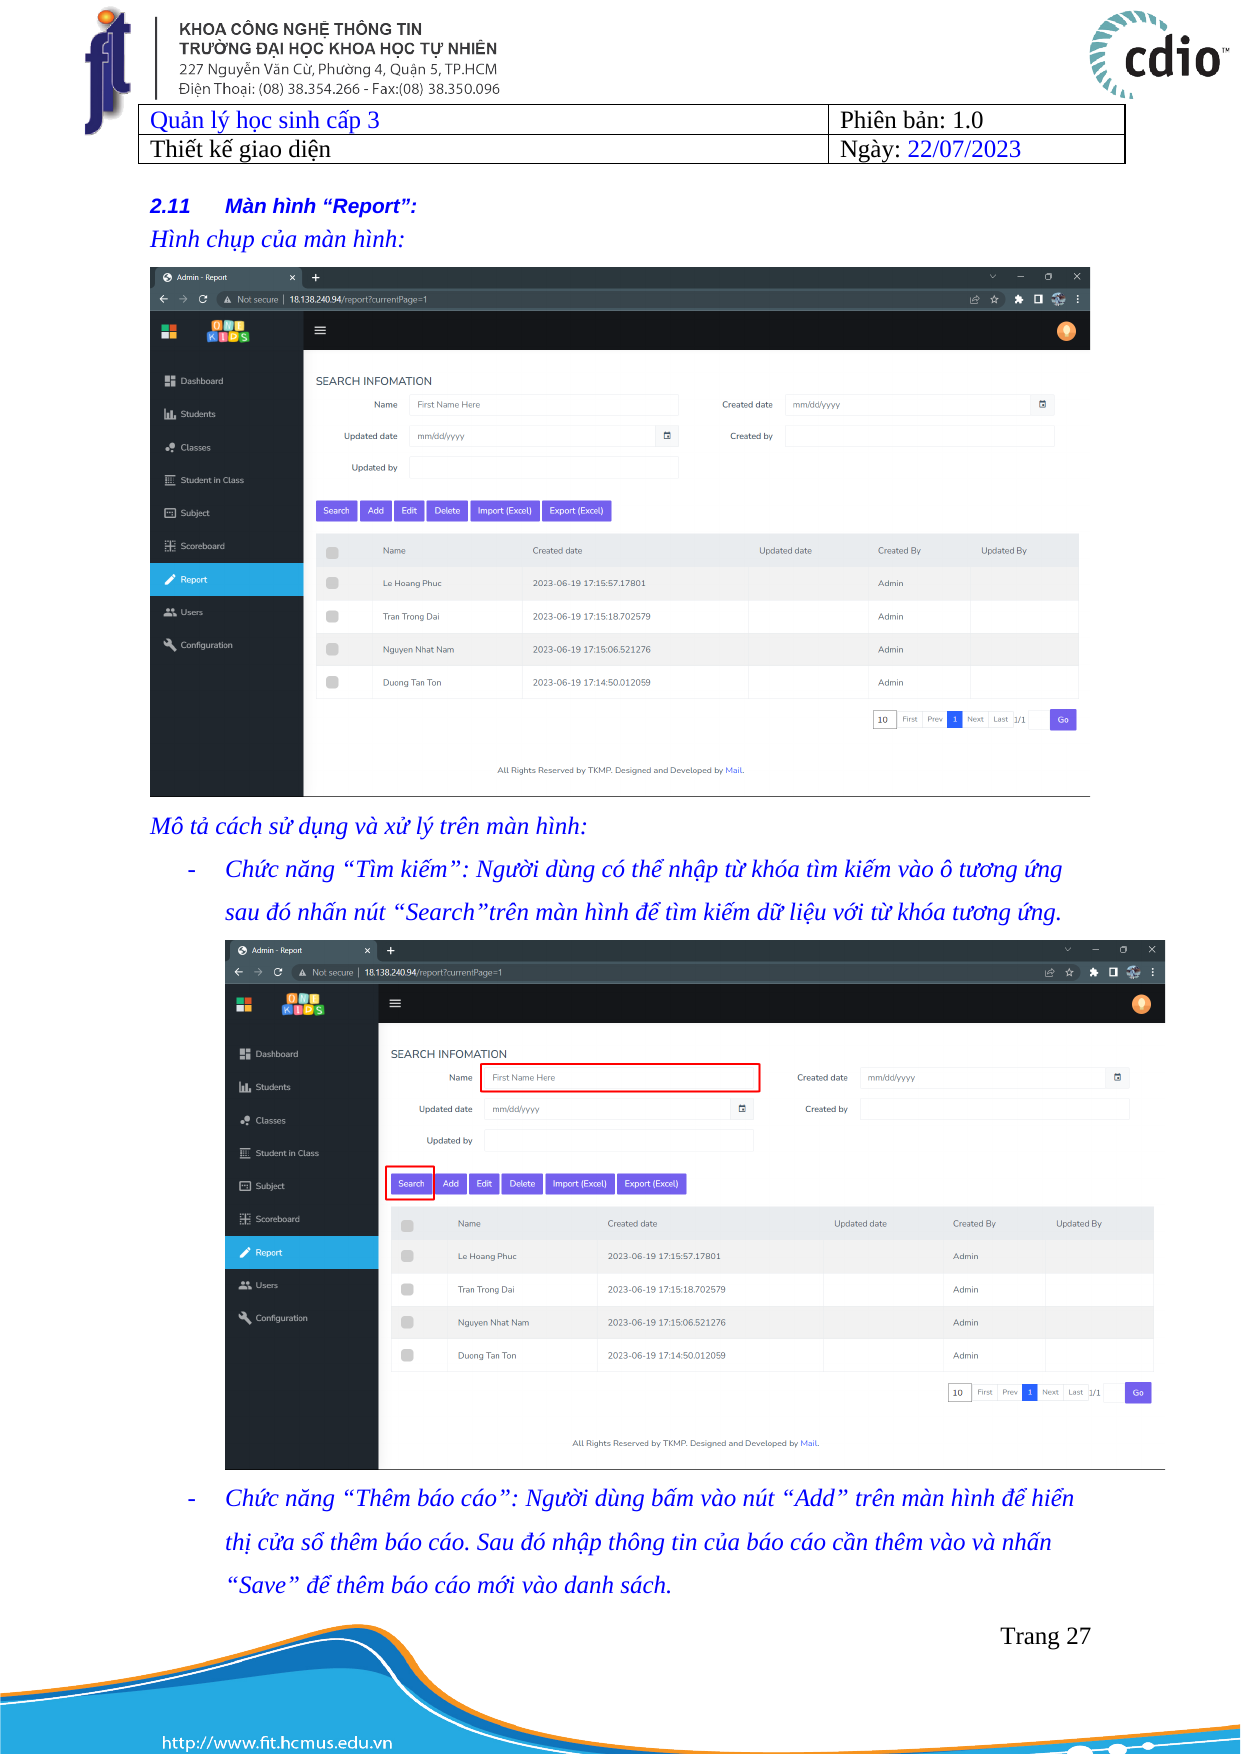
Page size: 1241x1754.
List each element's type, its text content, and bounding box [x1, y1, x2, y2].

list Chức năng “Tìm kiếm”: Người dùng có thể nhập từ khóa tìm kiếm vào ô tương ứng sau đó nhấn nút “Search”trên màn hình để tìm kiếm dữ liệu với từ khóa tương ứng. [187, 854, 1090, 926]
picture [139, 105, 828, 134]
picture [139, 135, 828, 159]
text Mô tả cách sử dụng và xử lý trên màn hình: [150, 811, 1090, 839]
picture [0, 1621, 1241, 1754]
picture [829, 105, 1124, 134]
picture [225, 940, 1166, 1470]
picture [829, 135, 1124, 159]
picture [150, 267, 1091, 797]
text Hình chụp của màn hình: [150, 224, 1090, 253]
picture [61, 0, 1241, 159]
list Chức năng “Thêm báo cáo”: Người dùng bấm vào nút “Add” trên màn hình để hiển thị cửa sổ thêm báo cáo. Sau đó nhập thông tin của báo cáo cần thêm vào và nhấn “Save” để thêm báo cáo mới vào danh sách. [187, 1483, 1090, 1598]
subtitle Màn hình “Report”: [150, 193, 1090, 218]
